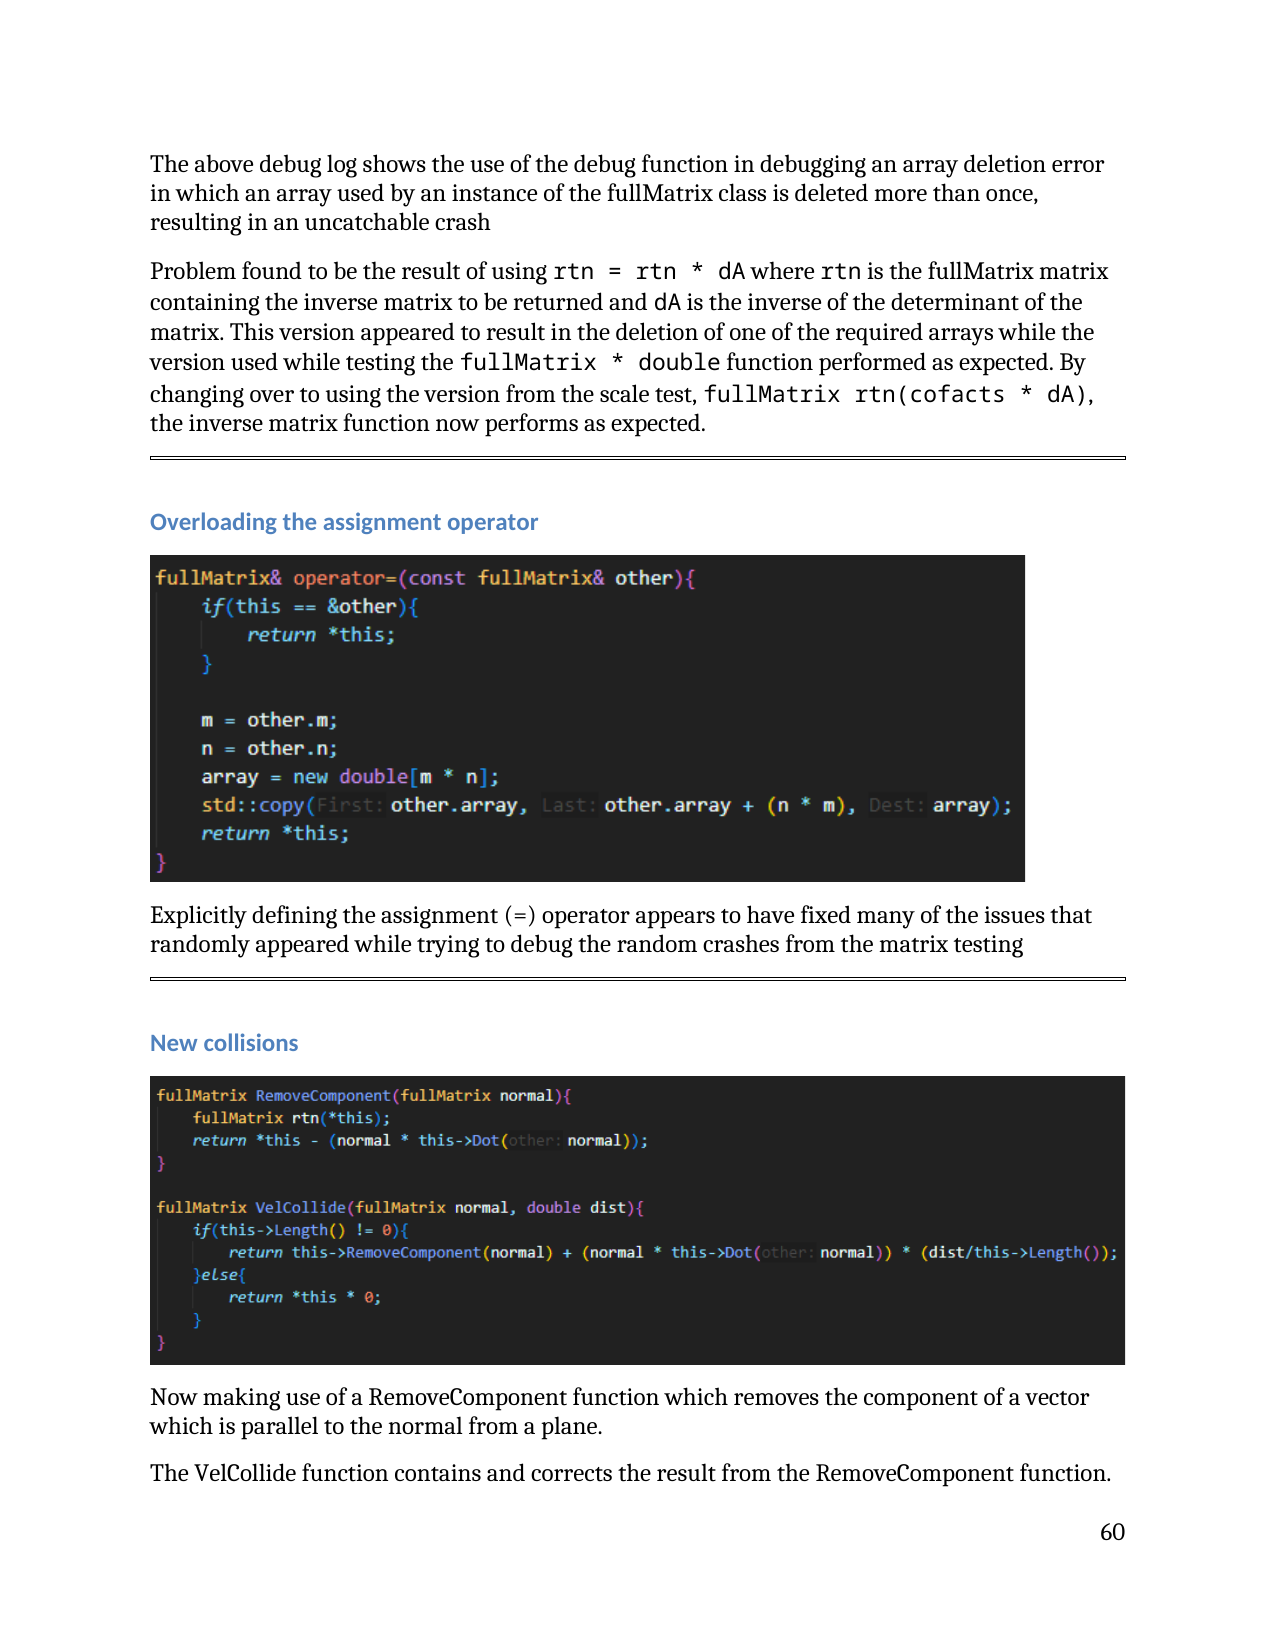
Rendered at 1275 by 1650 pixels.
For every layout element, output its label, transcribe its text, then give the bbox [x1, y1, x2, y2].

text Problem found to be the result of using rtn = rtn * dA where rtn is the fullMatrix matrix containing the inverse matrix to be returned and dA is the inverse of the determinant of the matrix. This version appeared to result in the deletion of one of the required arrays while the version used while testing the fullMatrix * double function performed as expected. By changing over to using the version from the scale test, fullMatrix rtn(cofacts * dA), the inverse matrix function now performs as expected. [150, 255, 1125, 437]
picture [150, 1076, 1125, 1365]
picture [150, 555, 1025, 882]
subtitle Overloading the assignment operator [150, 506, 1125, 536]
text Now making use of a RemoveComponent function which removes the component of a vector which is parallel to the normal from a plane. [150, 1383, 1125, 1440]
text The above debug log shows the use of the debug function in debugging an array deletion error in which an array used by an instance of the fullMatrix class is deleted more than once, resulting in an uncatchable crash [150, 150, 1125, 236]
text The VelCollide function contains and corrects the result from the RemoveComponent function. [150, 1459, 1125, 1488]
subtitle New collisions [150, 1027, 1125, 1057]
text Explicitly defining the assignment (=) operator appears to have fixed many of the issues that randomly appeared while trying to debug the random crashes from the matrix testing [150, 901, 1125, 958]
